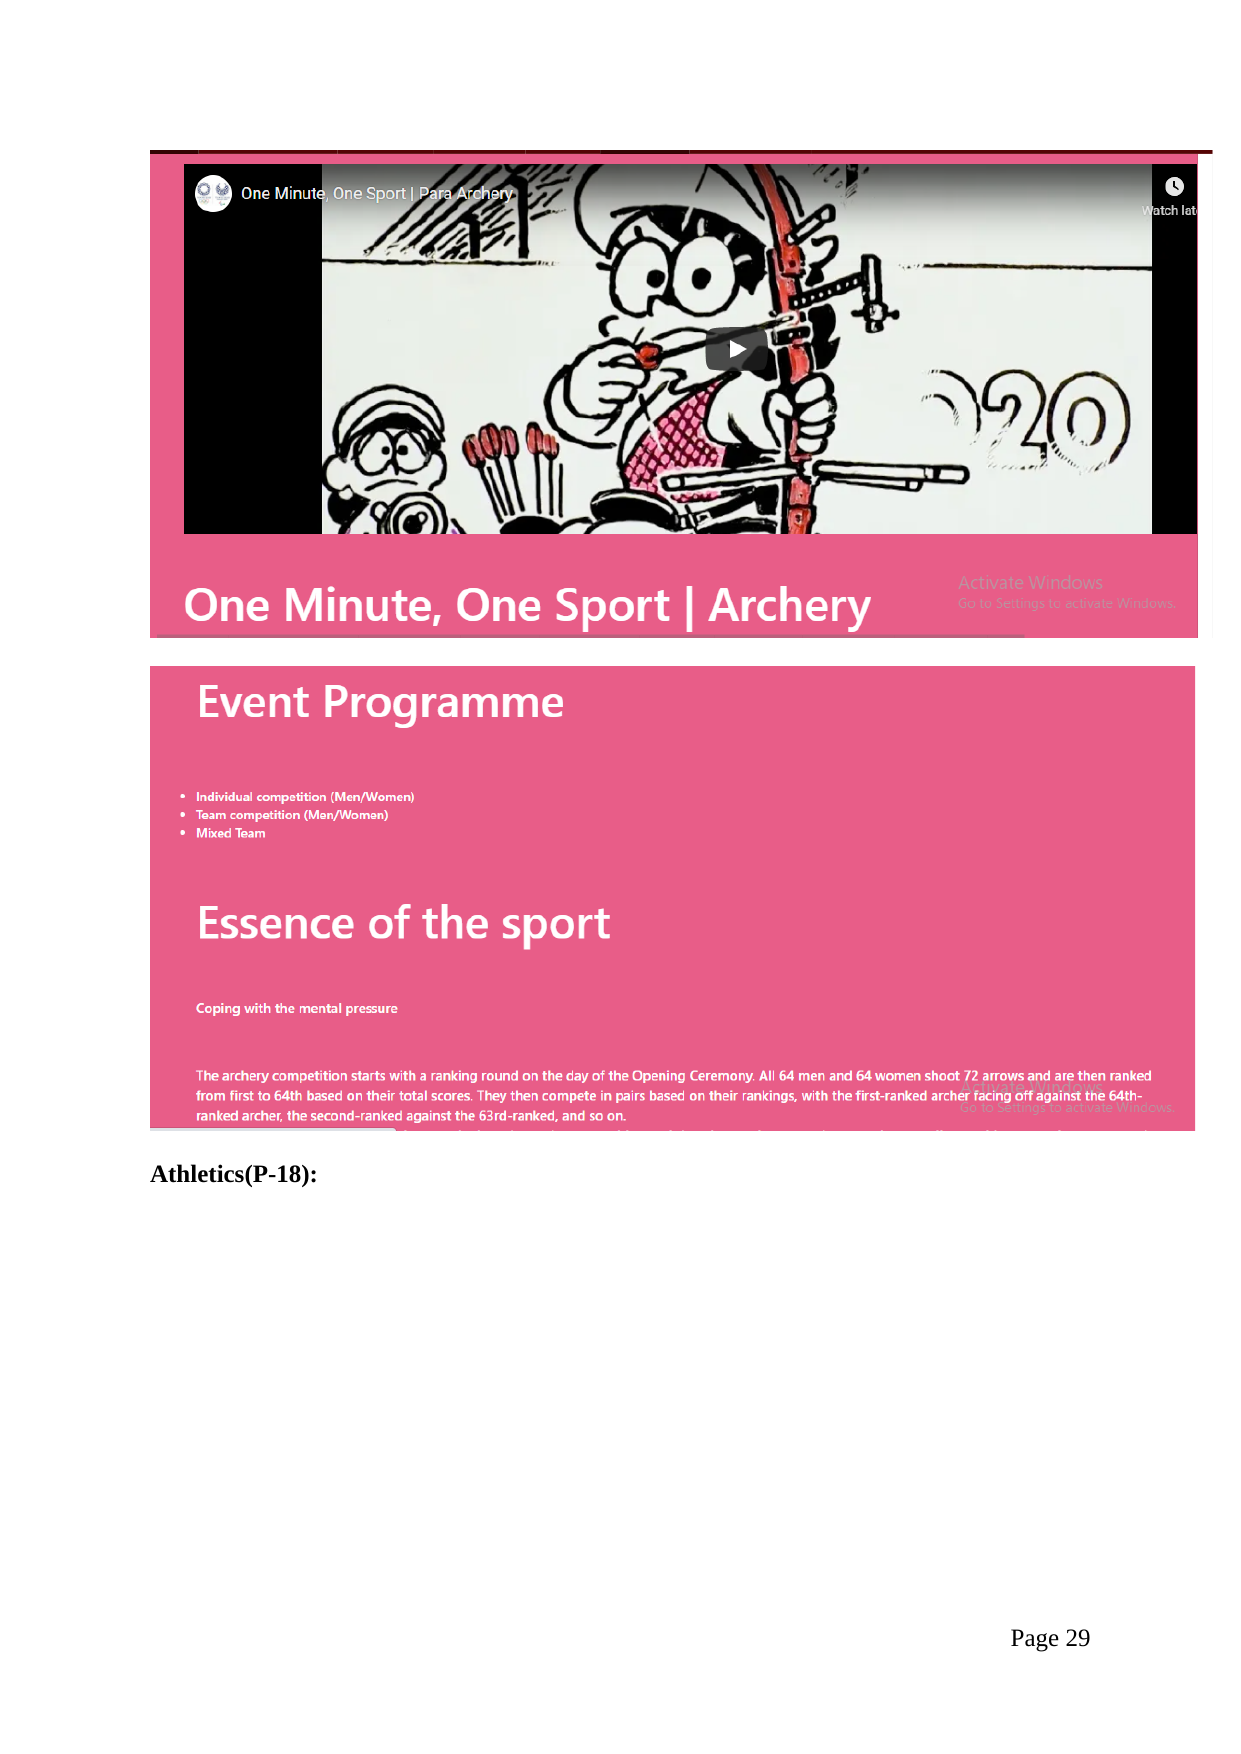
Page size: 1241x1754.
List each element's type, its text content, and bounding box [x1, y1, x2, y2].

text Athletics(P-18): [150, 1159, 1090, 1188]
picture [150, 150, 1213, 638]
picture [150, 666, 1196, 1131]
